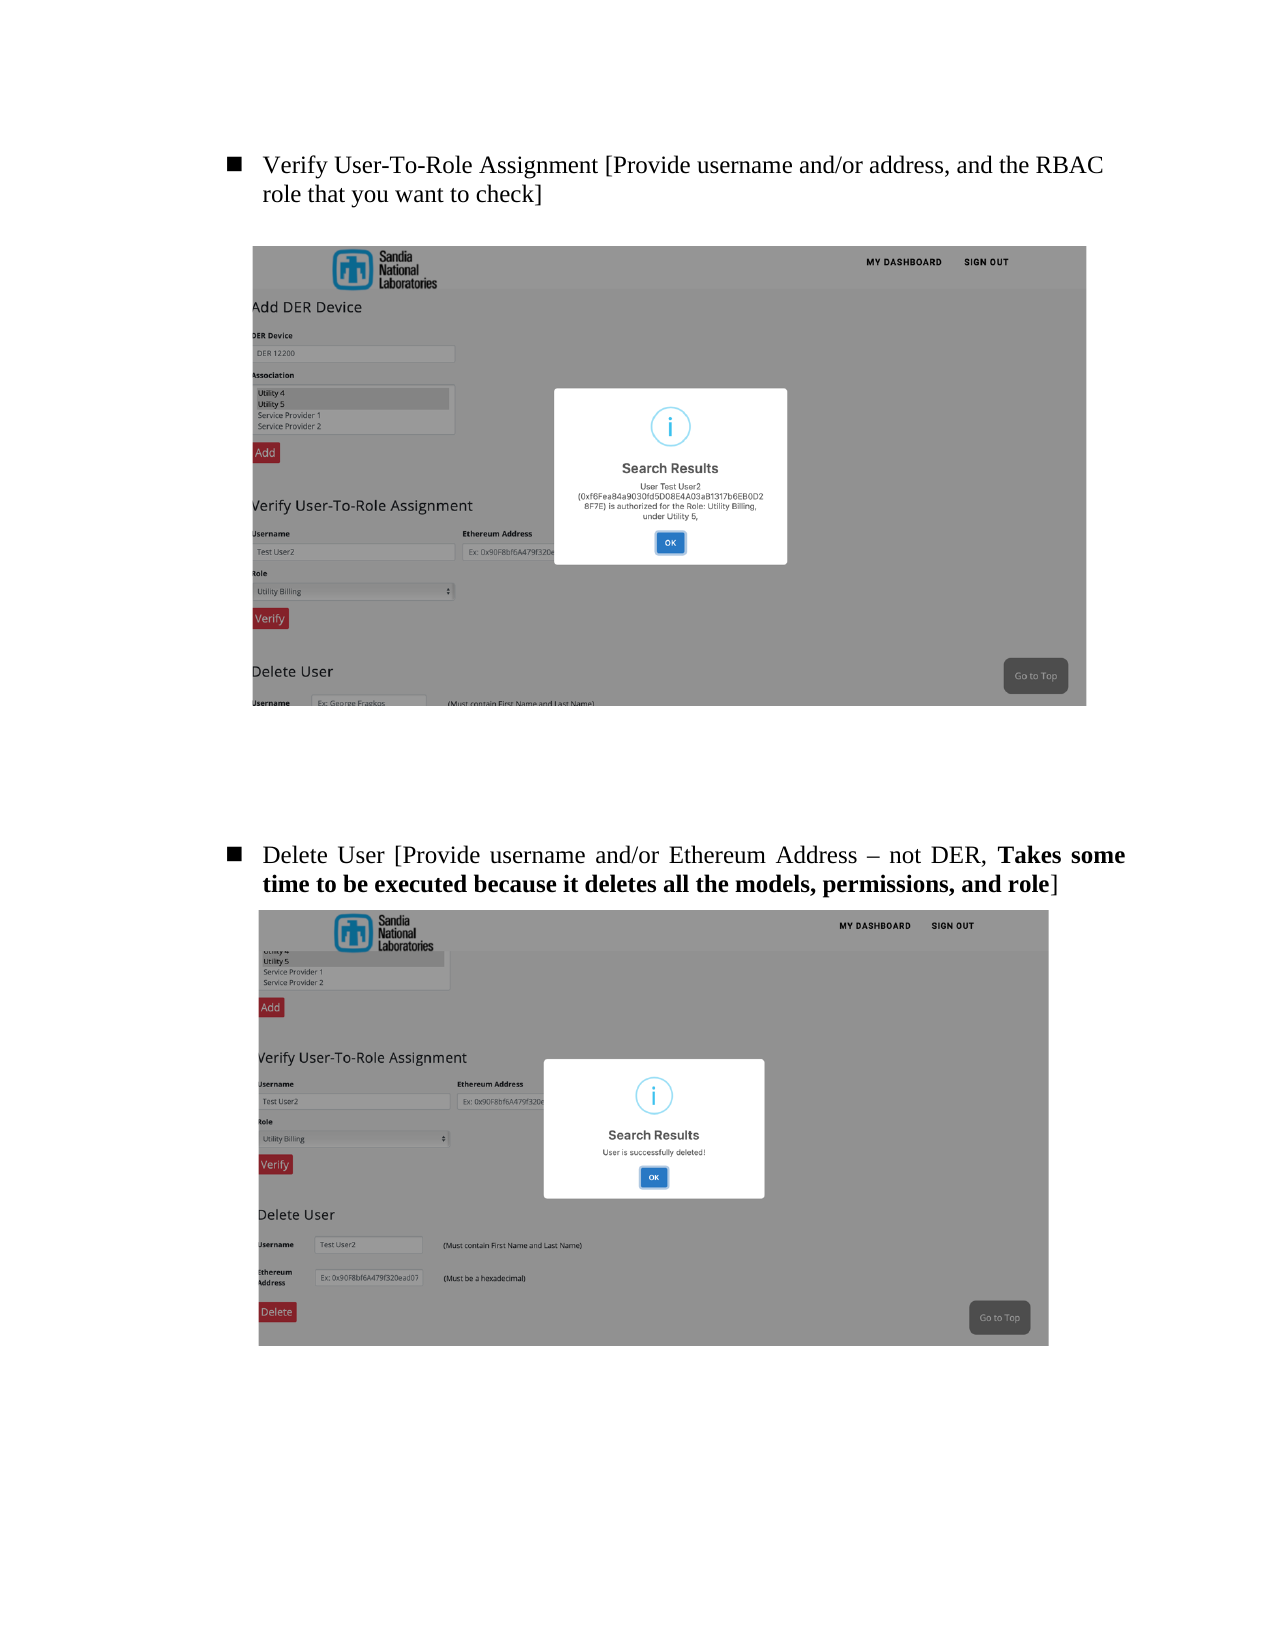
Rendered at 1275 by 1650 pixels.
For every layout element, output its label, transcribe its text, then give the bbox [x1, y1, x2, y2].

list Verify User-To-Role Assignment [Provide username and/or address, and the RBAC role that you want to check] [225, 150, 1125, 207]
list Delete User [Provide username and/or Ethereum Address – not DER, Takes some time to be executed because it deletes all the models, permissions, and role] [225, 840, 1125, 897]
picture [251, 246, 1086, 705]
picture [257, 910, 1049, 1344]
